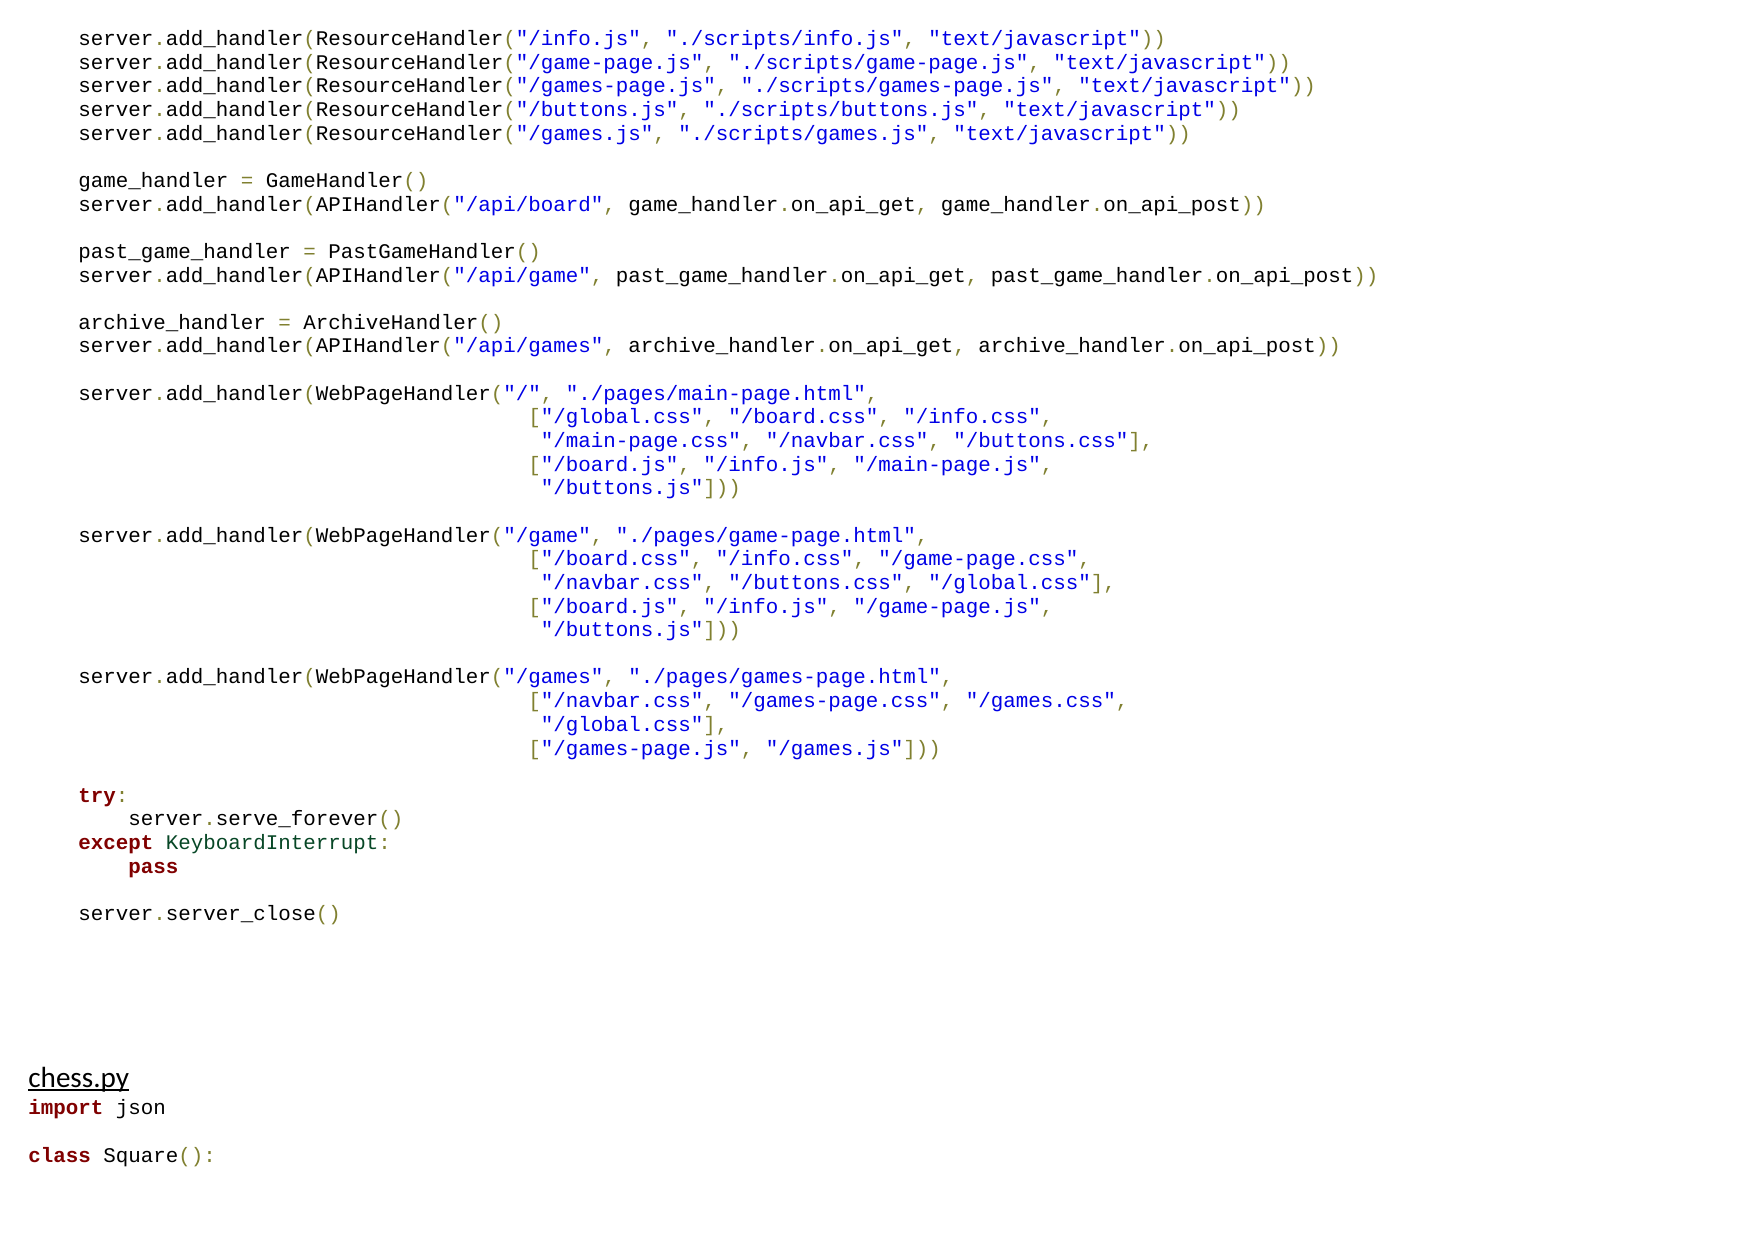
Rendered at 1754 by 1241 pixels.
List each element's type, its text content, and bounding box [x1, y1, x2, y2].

text past_game_handler = PastGameHandler() [28, 241, 1725, 264]
text server.server_close() [28, 903, 1725, 927]
text server.add_handler(APIHandler("/api/game", past_game_handler.on_api_get, past_game_handler.on_api_post)) [28, 264, 1725, 288]
text try: [28, 785, 1725, 808]
text ["/navbar.css", "/games-page.css", "/games.css", [28, 690, 1725, 714]
text ["/board.js", "/info.js", "/main-page.js", [28, 454, 1725, 477]
text import json [28, 1097, 1725, 1121]
text except KeyboardInterrupt: [28, 832, 1725, 856]
text server.add_handler(ResourceHandler("/game-page.js", "./scripts/game-page.js", "text/javascript")) [28, 52, 1725, 75]
text server.add_handler(ResourceHandler("/buttons.js", "./scripts/buttons.js", "text/javascript")) [28, 99, 1725, 123]
text ["/global.css", "/board.css", "/info.css", [28, 406, 1725, 430]
text ["/board.css", "/info.css", "/game-page.css", [28, 548, 1725, 572]
text server.add_handler(APIHandler("/api/games", archive_handler.on_api_get, archive_handler.on_api_post)) [28, 336, 1725, 359]
text class Square(): [28, 1144, 1725, 1168]
text game_handler = GameHandler() [28, 170, 1725, 194]
text "/navbar.css", "/buttons.css", "/global.css"], [28, 572, 1725, 596]
text server.serve_forever() [28, 808, 1725, 832]
text "/main-page.css", "/navbar.css", "/buttons.css"], [28, 430, 1725, 454]
text "/global.css"], [28, 714, 1725, 737]
text server.add_handler(WebPageHandler("/game", "./pages/game-page.html", [28, 525, 1725, 548]
text server.add_handler(ResourceHandler("/info.js", "./scripts/info.js", "text/javascript")) [28, 28, 1725, 52]
text server.add_handler(ResourceHandler("/games.js", "./scripts/games.js", "text/javascript")) [28, 123, 1725, 146]
text server.add_handler(WebPageHandler("/games", "./pages/games-page.html", [28, 667, 1725, 690]
text ["/games-page.js", "/games.js"])) [28, 737, 1725, 761]
text server.add_handler(APIHandler("/api/board", game_handler.on_api_get, game_handler.on_api_post)) [28, 194, 1725, 217]
text "/buttons.js"])) [28, 619, 1725, 643]
subtitle chess.py [28, 1059, 1725, 1094]
text archive_handler = ArchiveHandler() [28, 312, 1725, 336]
text server.add_handler(WebPageHandler("/", "./pages/main-page.html", [28, 383, 1725, 406]
text pass [28, 856, 1725, 879]
text "/buttons.js"])) [28, 477, 1725, 501]
text ["/board.js", "/info.js", "/game-page.js", [28, 596, 1725, 619]
text server.add_handler(ResourceHandler("/games-page.js", "./scripts/games-page.js", "text/javascript")) [28, 75, 1725, 99]
